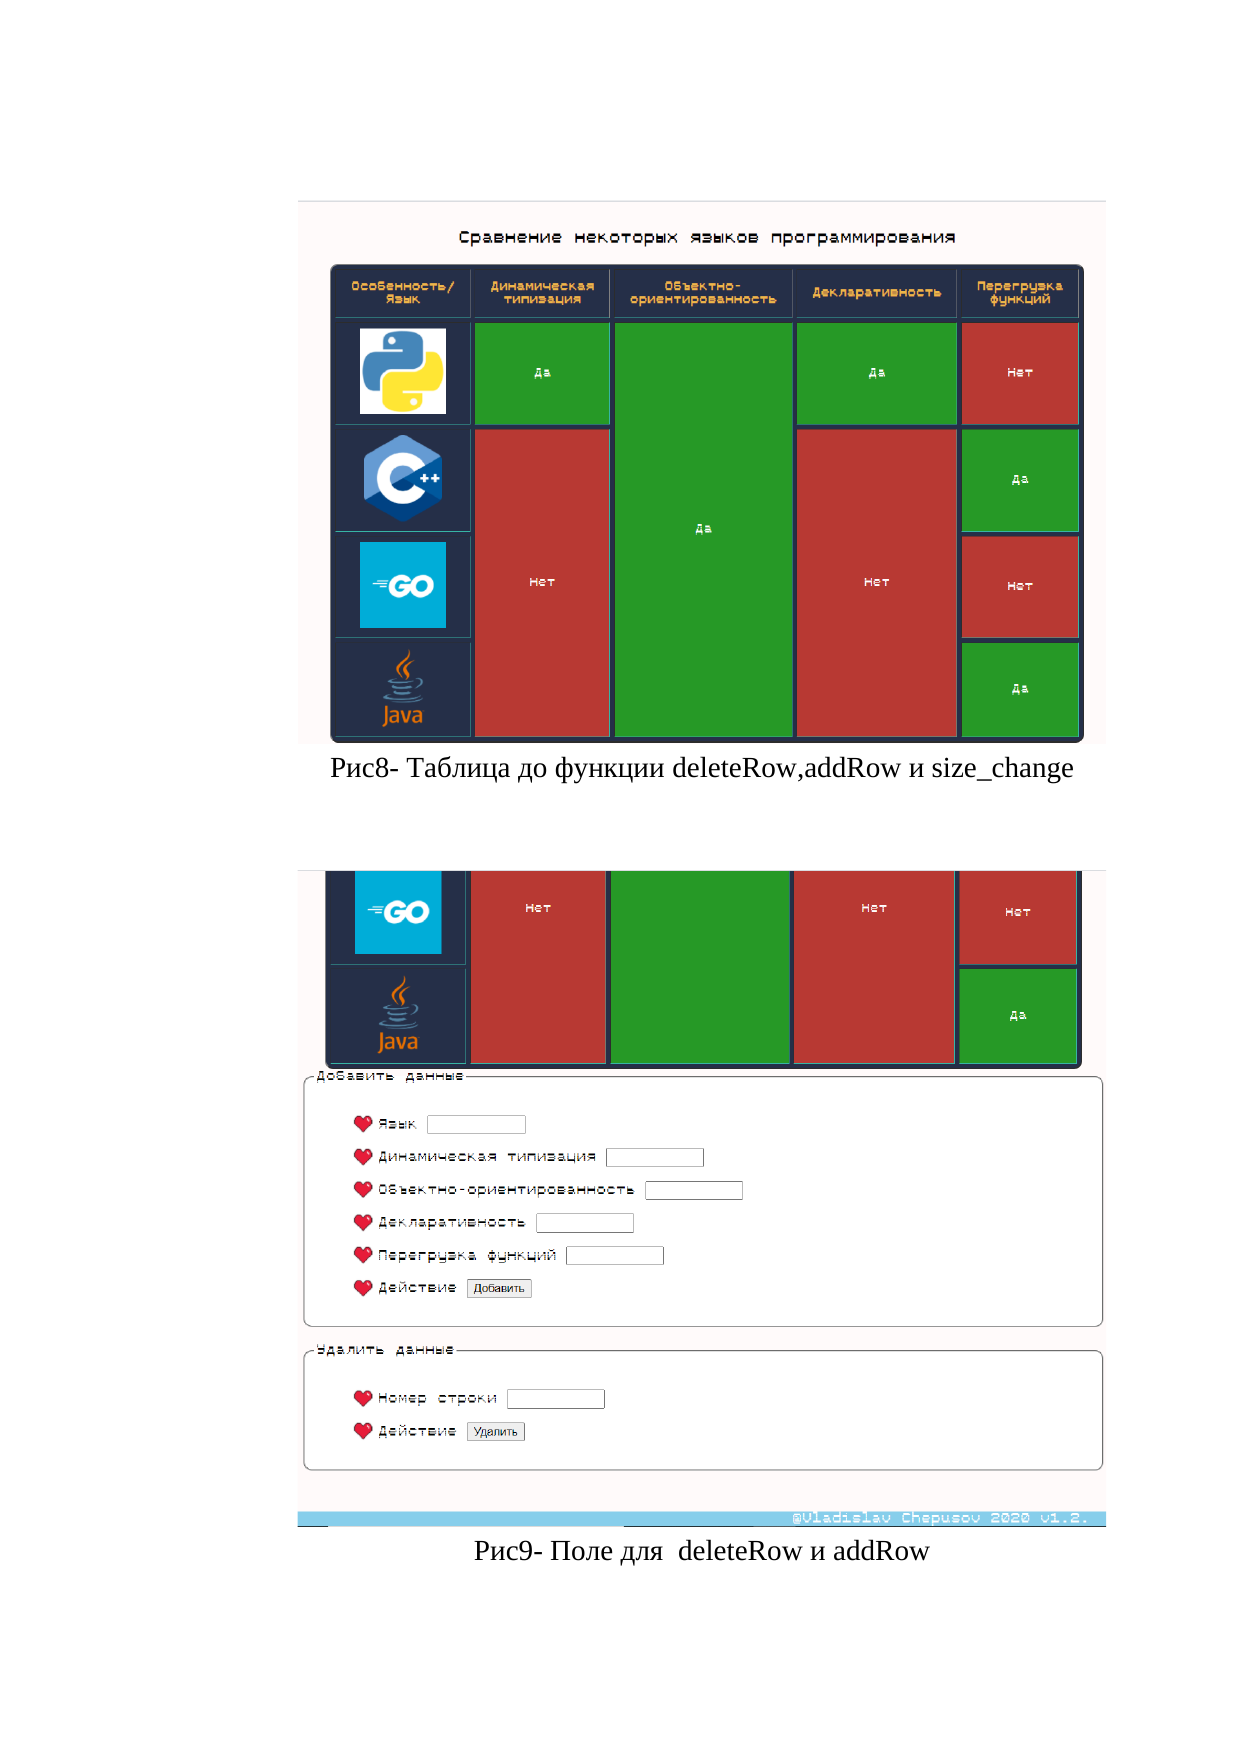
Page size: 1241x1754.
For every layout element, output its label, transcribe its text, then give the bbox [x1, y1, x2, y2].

picture [384, 901, 429, 923]
picture [298, 198, 1106, 744]
text Рис9- Поле для deleteRow и addRow [252, 1533, 1152, 1566]
picture [369, 907, 382, 913]
text Рис8- Таблица до функции deleteRow,addRow и size_change [252, 750, 1152, 824]
picture [297, 870, 1107, 1527]
